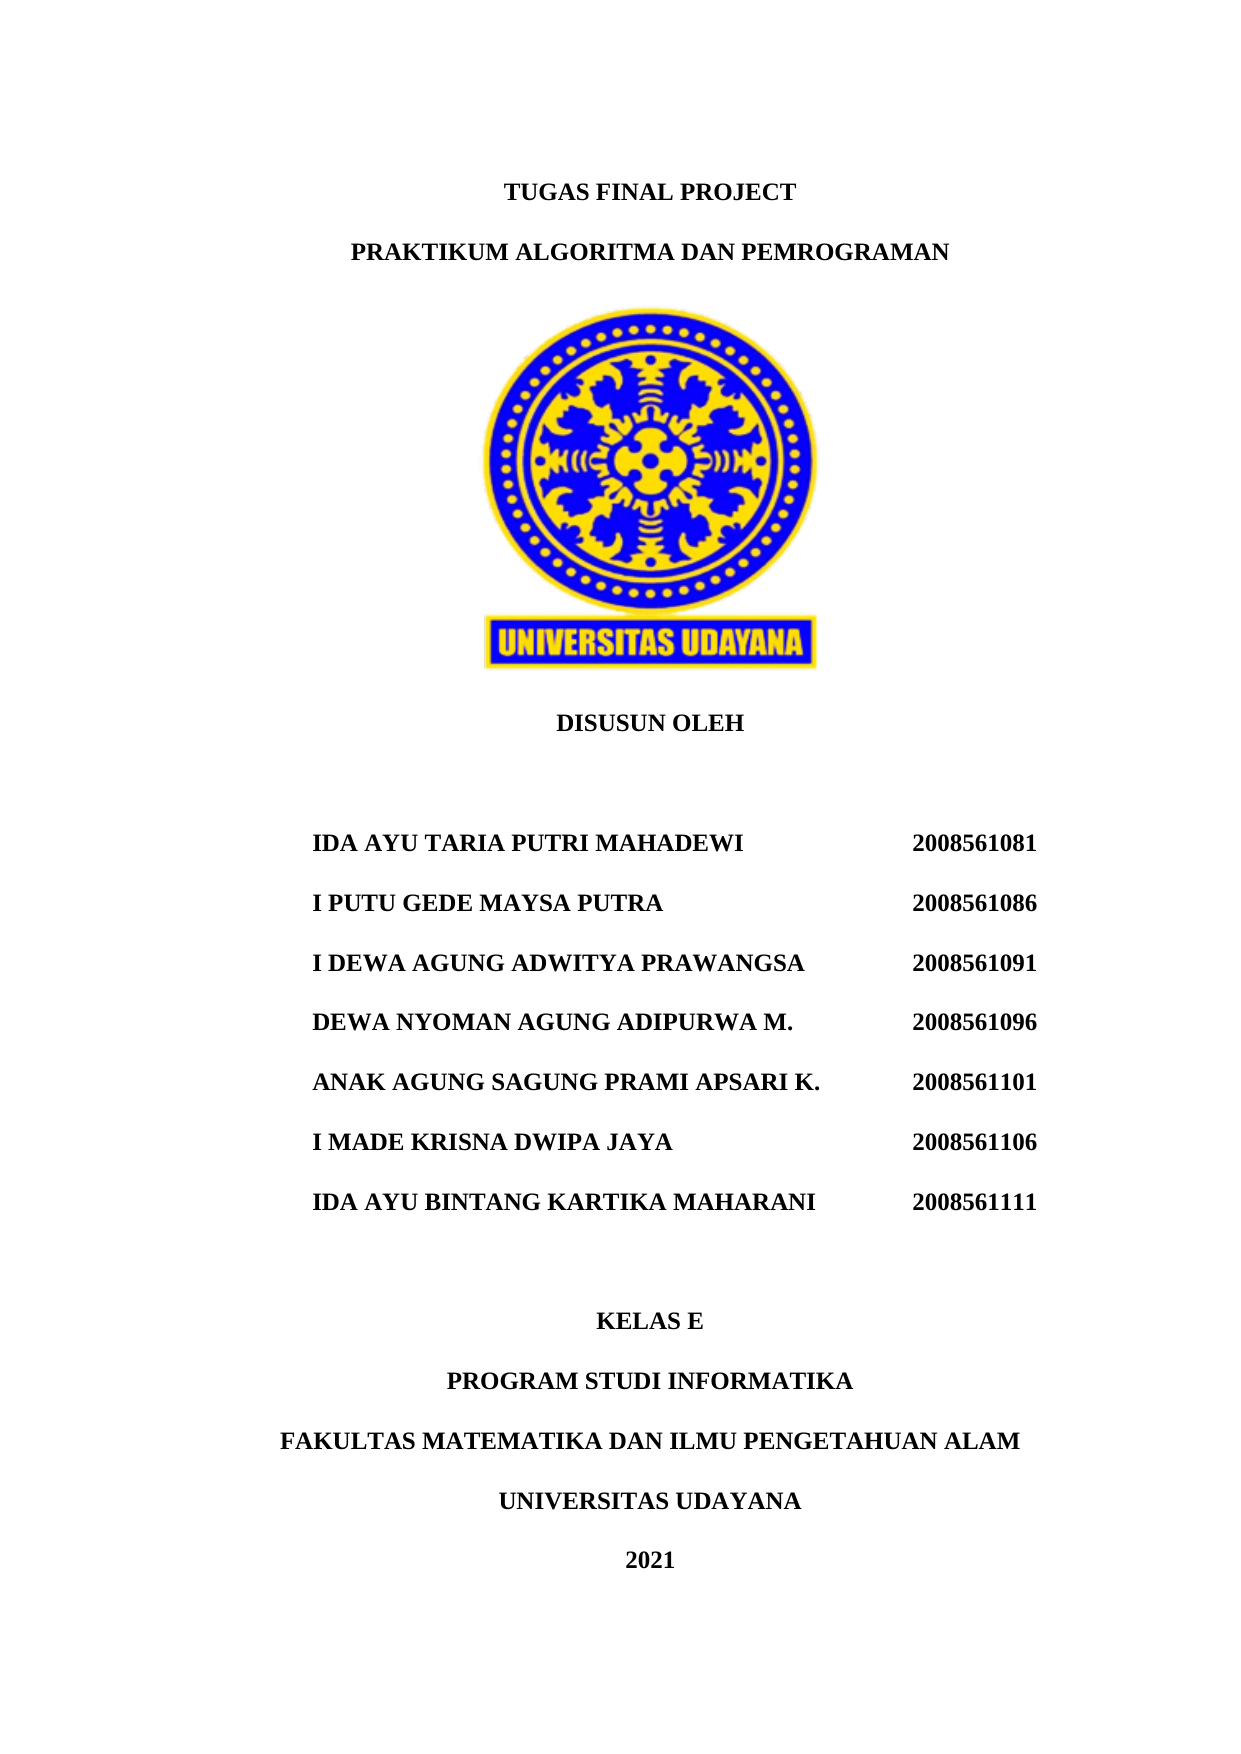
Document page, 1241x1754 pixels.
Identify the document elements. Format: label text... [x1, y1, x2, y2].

text PRAKTIKUM ALGORITMA DAN PEMROGRAMAN [237, 237, 1063, 266]
text ANAK AGUNG SAGUNG PRAMI APSARI K. 2008561101 [237, 1067, 1063, 1096]
text I PUTU GEDE MAYSA PUTRA 2008561086 [237, 888, 1063, 917]
text DEWA NYOMAN AGUNG ADIPURWA M. 2008561096 [237, 1007, 1063, 1036]
text FAKULTAS MATEMATIKA DAN ILMU PENGETAHUAN ALAM [237, 1426, 1063, 1455]
text IDA AYU BINTANG KARTIKA MAHARANI 2008561111 [237, 1187, 1063, 1216]
text 2021 [237, 1546, 1063, 1574]
text UNIVERSITAS UDAYANA [237, 1486, 1063, 1514]
picture [470, 296, 831, 678]
text DISUSUN OLEH [237, 708, 1063, 737]
text PROGRAM STUDI INFORMATIKA [237, 1366, 1063, 1395]
text TUGAS FINAL PROJECT [237, 177, 1063, 206]
text IDA AYU TARIA PUTRI MAHADEWI 2008561081 [237, 828, 1063, 857]
text I MADE KRISNA DWIPA JAYA 2008561106 [237, 1127, 1063, 1156]
text KELAS E [237, 1306, 1063, 1335]
text I DEWA AGUNG ADWITYA PRAWANGSA 2008561091 [237, 948, 1063, 976]
